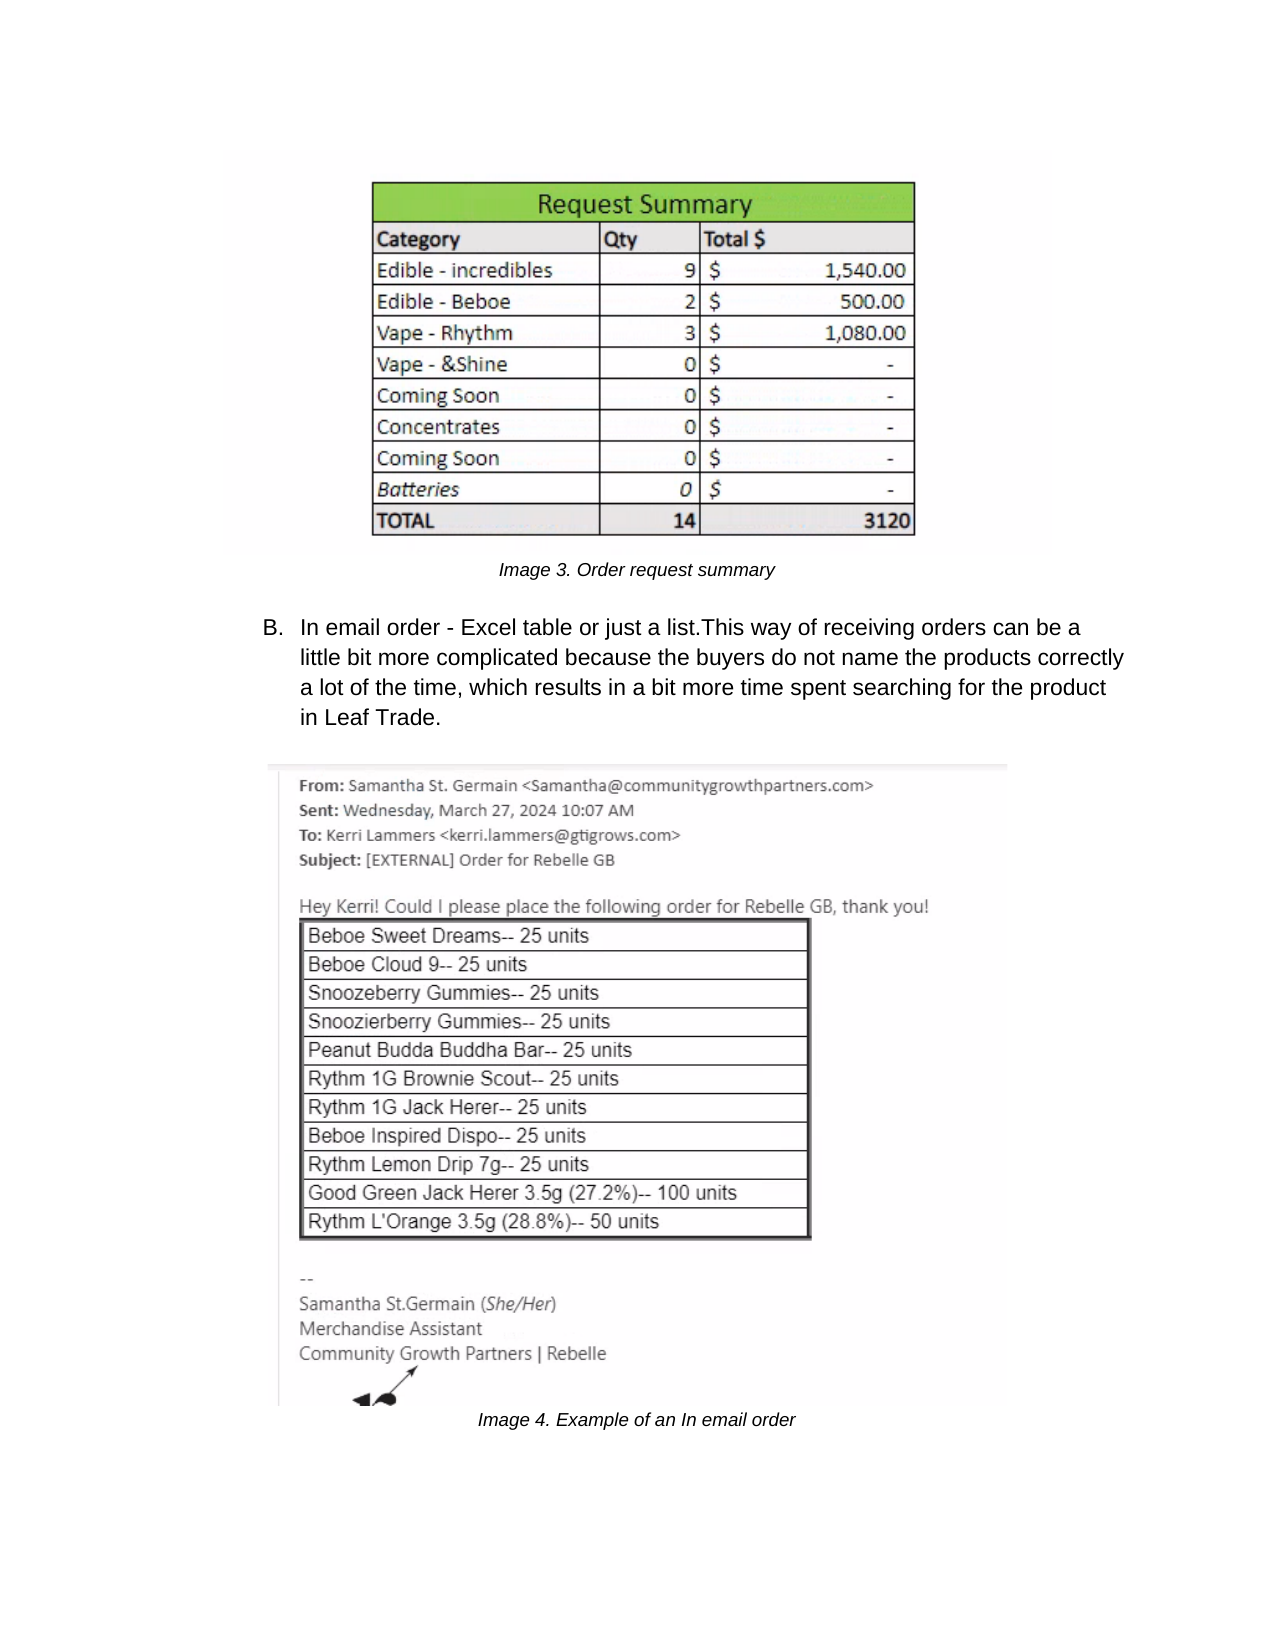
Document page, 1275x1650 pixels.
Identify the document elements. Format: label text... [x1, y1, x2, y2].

picture [222, 150, 1053, 555]
picture [267, 764, 1008, 1406]
text Image 4. Example of an In email order [150, 1409, 1125, 1431]
text Image 3. Order request summary [150, 558, 1125, 580]
list In email order - Excel table or just a list.This way of receiving orders can be a little bit more complicated because the buyers do not name the products correctly a lot of the time, which results in a bit more time spent searching for the product in Leaf Trade. [262, 613, 1125, 731]
